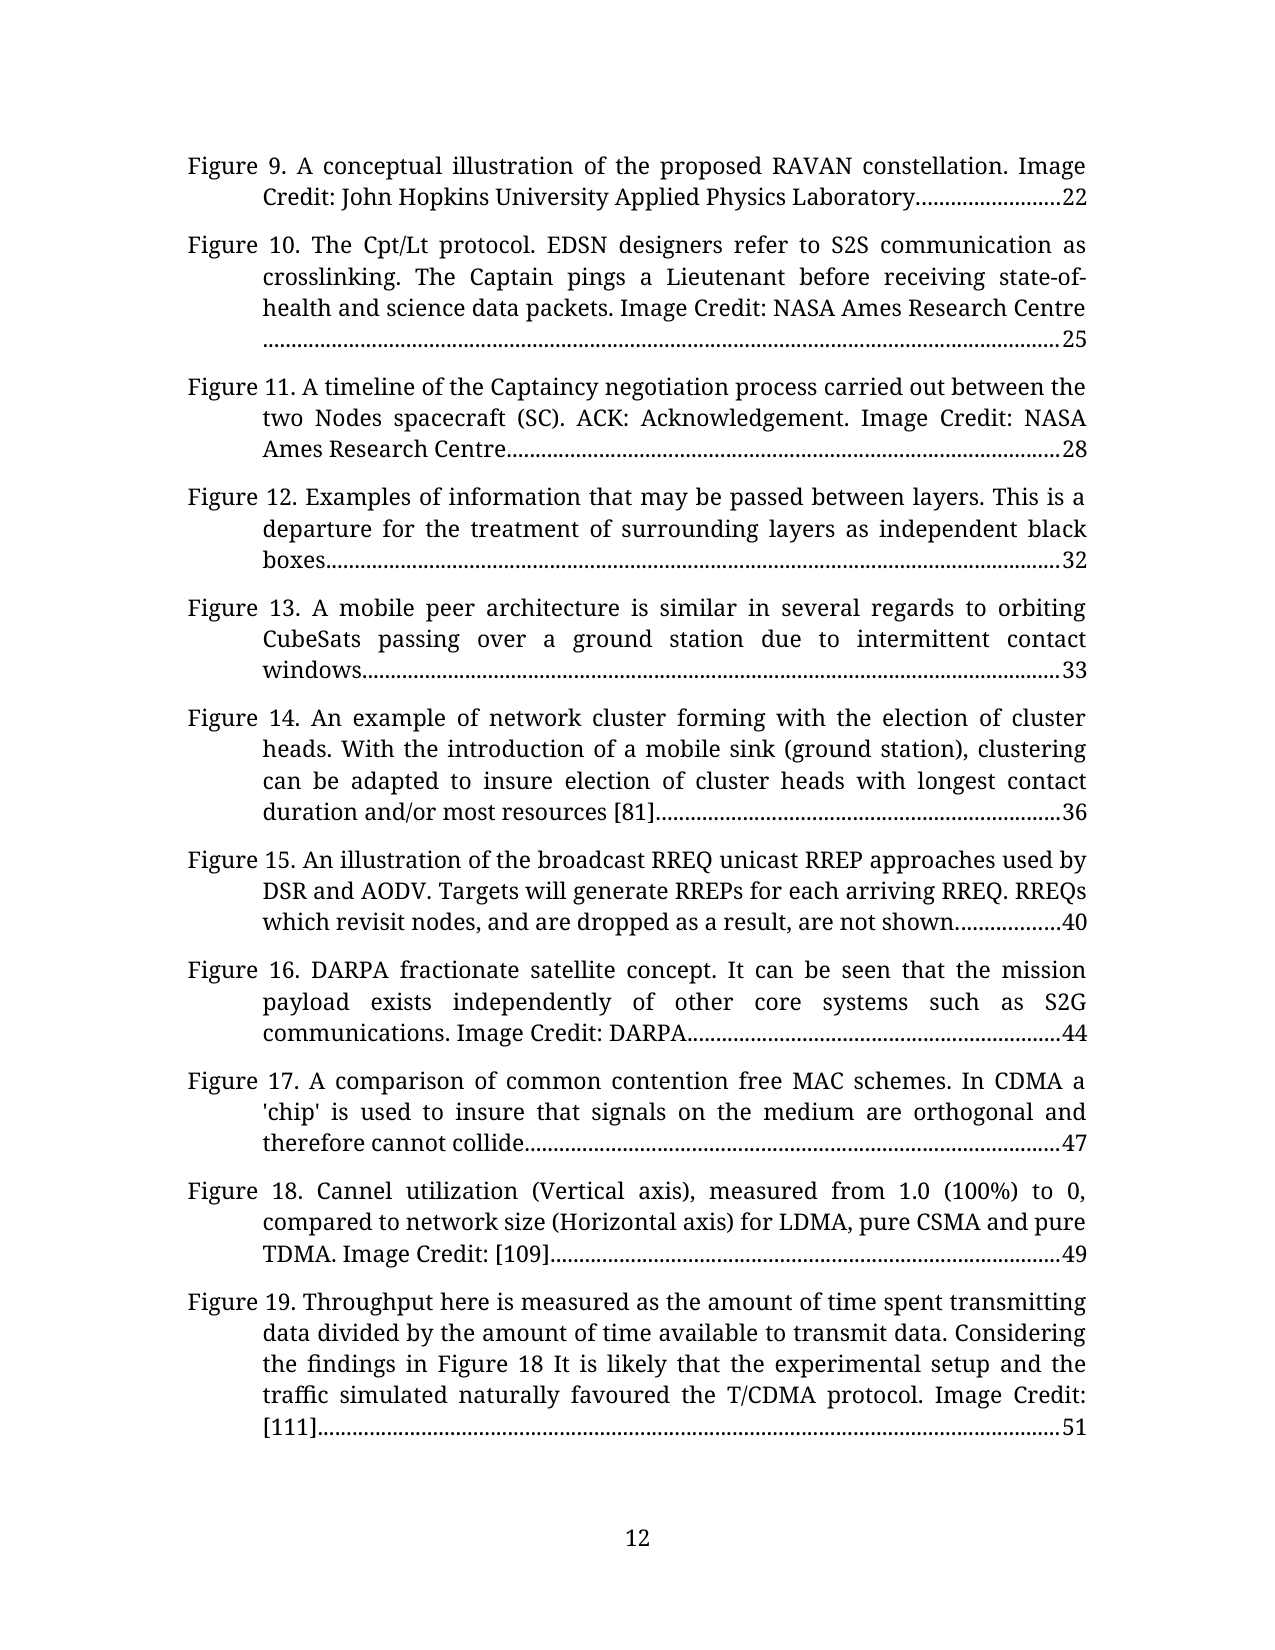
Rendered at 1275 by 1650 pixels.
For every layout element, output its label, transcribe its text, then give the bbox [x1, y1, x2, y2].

text Figure 9. A conceptual illustration of the proposed RAVAN constellation. Image Credit: John Hopkins University Applied Physics Laboratory. 22 [187, 150, 1087, 212]
text Figure 17. A comparison of common contention free MAC schemes. In CDMA a 'chip' is used to insure that signals on the medium are orthogonal and therefore cannot collide. 47 [187, 1064, 1087, 1158]
text Figure 15. An illustration of the broadcast RREQ unicast RREP approaches used by DSR and AODV. Targets will generate RREPs for each arriving RREQ. RREQs which revisit nodes, and are dropped as a result, are not shown. 40 [187, 844, 1087, 937]
text Figure 16. DARPA fractionate satellite concept. It can be seen that the mission payload exists independently of other core systems such as S2G communications. Image Credit: DARPA 44 [187, 954, 1087, 1048]
text Figure 10. The Cpt/Lt protocol. EDSN designers refer to S2S communication as crosslinking. The Captain pings a Lieutenant before receiving state-of-health and science data packets. Image Credit: NASA Ames Research Centre 25 [187, 229, 1087, 354]
text Figure 12. Examples of information that may be passed between layers. This is a departure for the treatment of surrounding layers as independent black boxes. 32 [187, 481, 1087, 575]
text Figure 19. Throughput here is measured as the amount of time spent transmitting data divided by the amount of time available to transmit data. Considering the findings in Figure 18 It is likely that the experimental setup and the traffic simulated naturally favoured the T/CDMA protocol. Image Credit: [111] 51 [187, 1285, 1087, 1442]
text Figure 11. A timeline of the Captaincy negotiation process carried out between the two Nodes spacecraft (SC). ACK: Acknowledgement. Image Credit: NASA Ames Research Centre 28 [187, 371, 1087, 464]
text Figure 13. A mobile peer architecture is similar in several regards to orbiting CubeSats passing over a ground station due to intermittent contact windows. 33 [187, 592, 1087, 685]
text Figure 14. An example of network cluster forming with the election of cluster heads. With the introduction of a mobile sink (ground station), clustering can be adapted to insure election of cluster heads with longest contact duration and/or most resources [81]. 36 [187, 702, 1087, 827]
text Figure 18. Cannel utilization (Vertical axis), measured from 1.0 (100%) to 0, compared to network size (Horizontal axis) for LDMA, pure CSMA and pure TDMA. Image Credit: [109] 49 [187, 1175, 1087, 1269]
